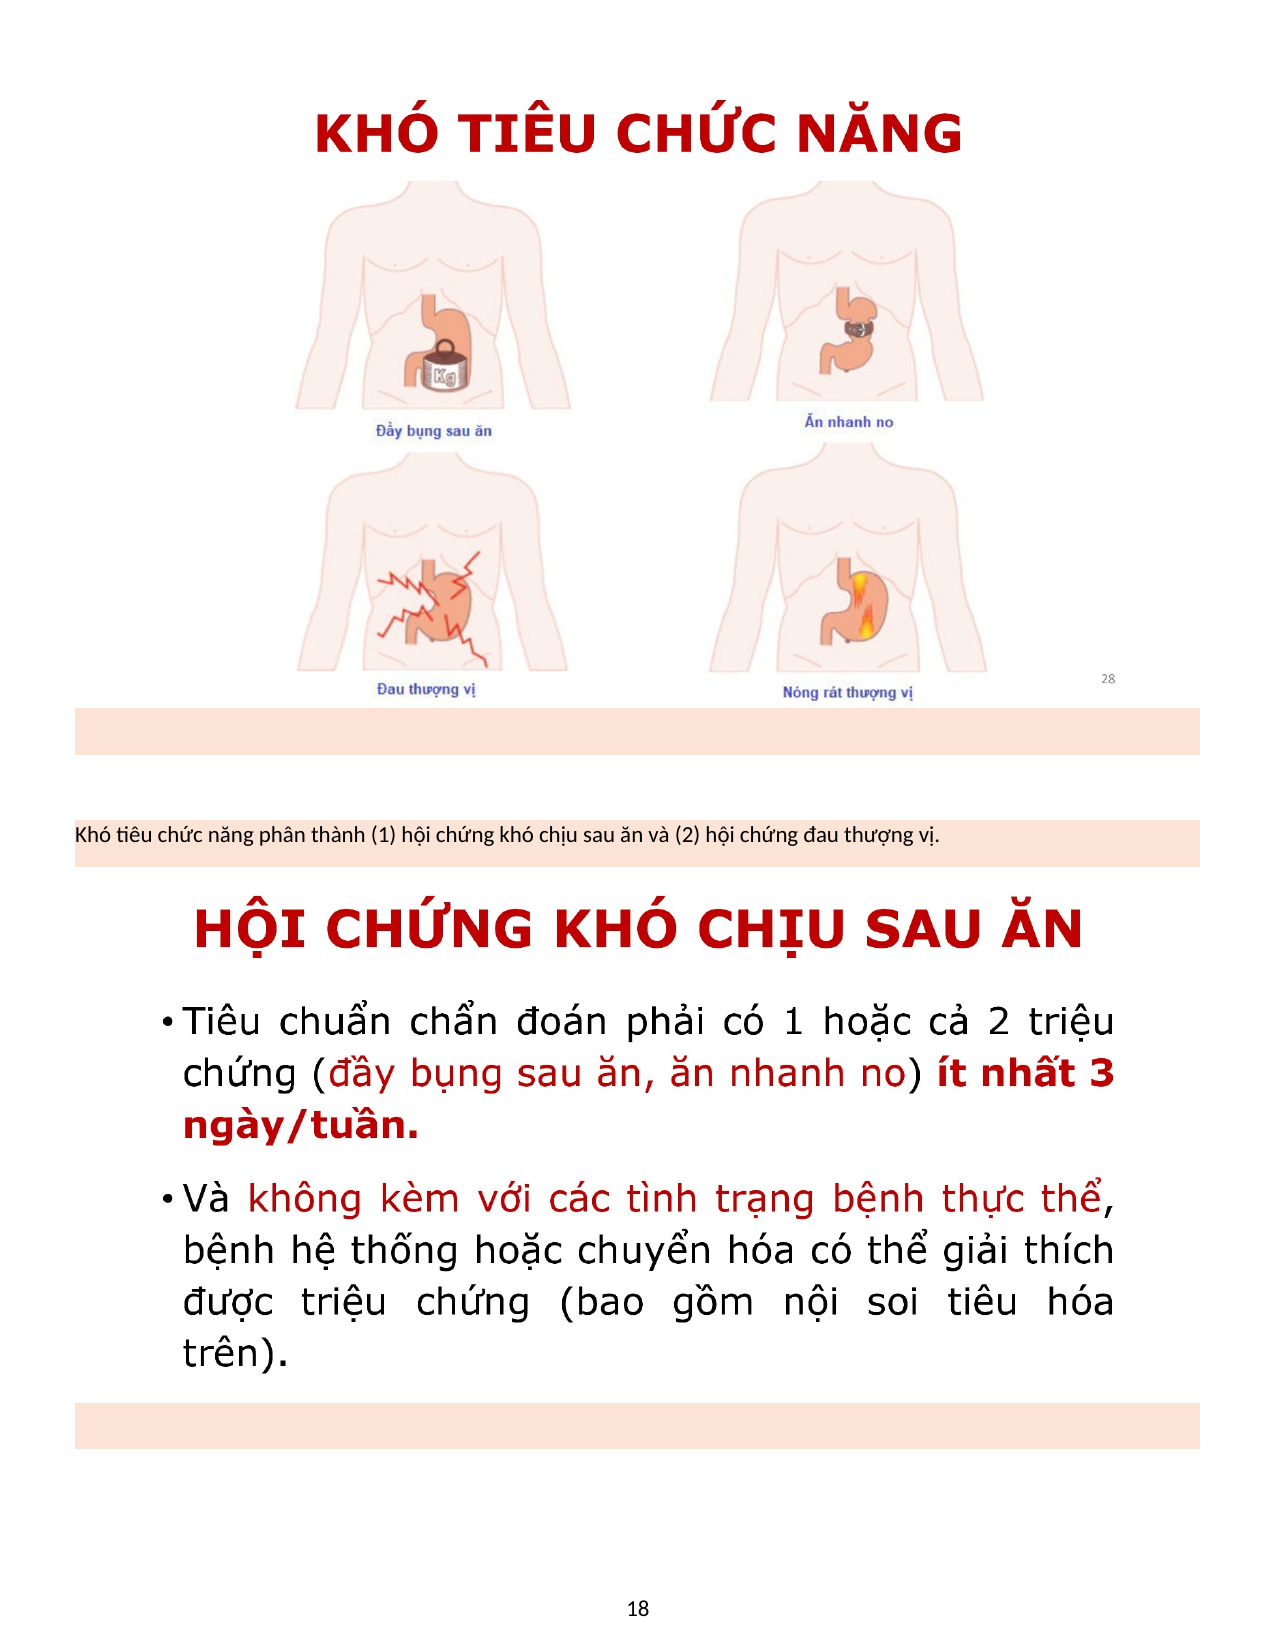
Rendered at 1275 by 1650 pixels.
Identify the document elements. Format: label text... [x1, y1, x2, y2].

text Khó tiêu chức năng phân thành (1) hội chứng khó chịu sau ăn và (2) hội chứng đau thượng vị. [75, 820, 1200, 848]
picture [75, 867, 1200, 1403]
picture [75, 75, 1200, 708]
